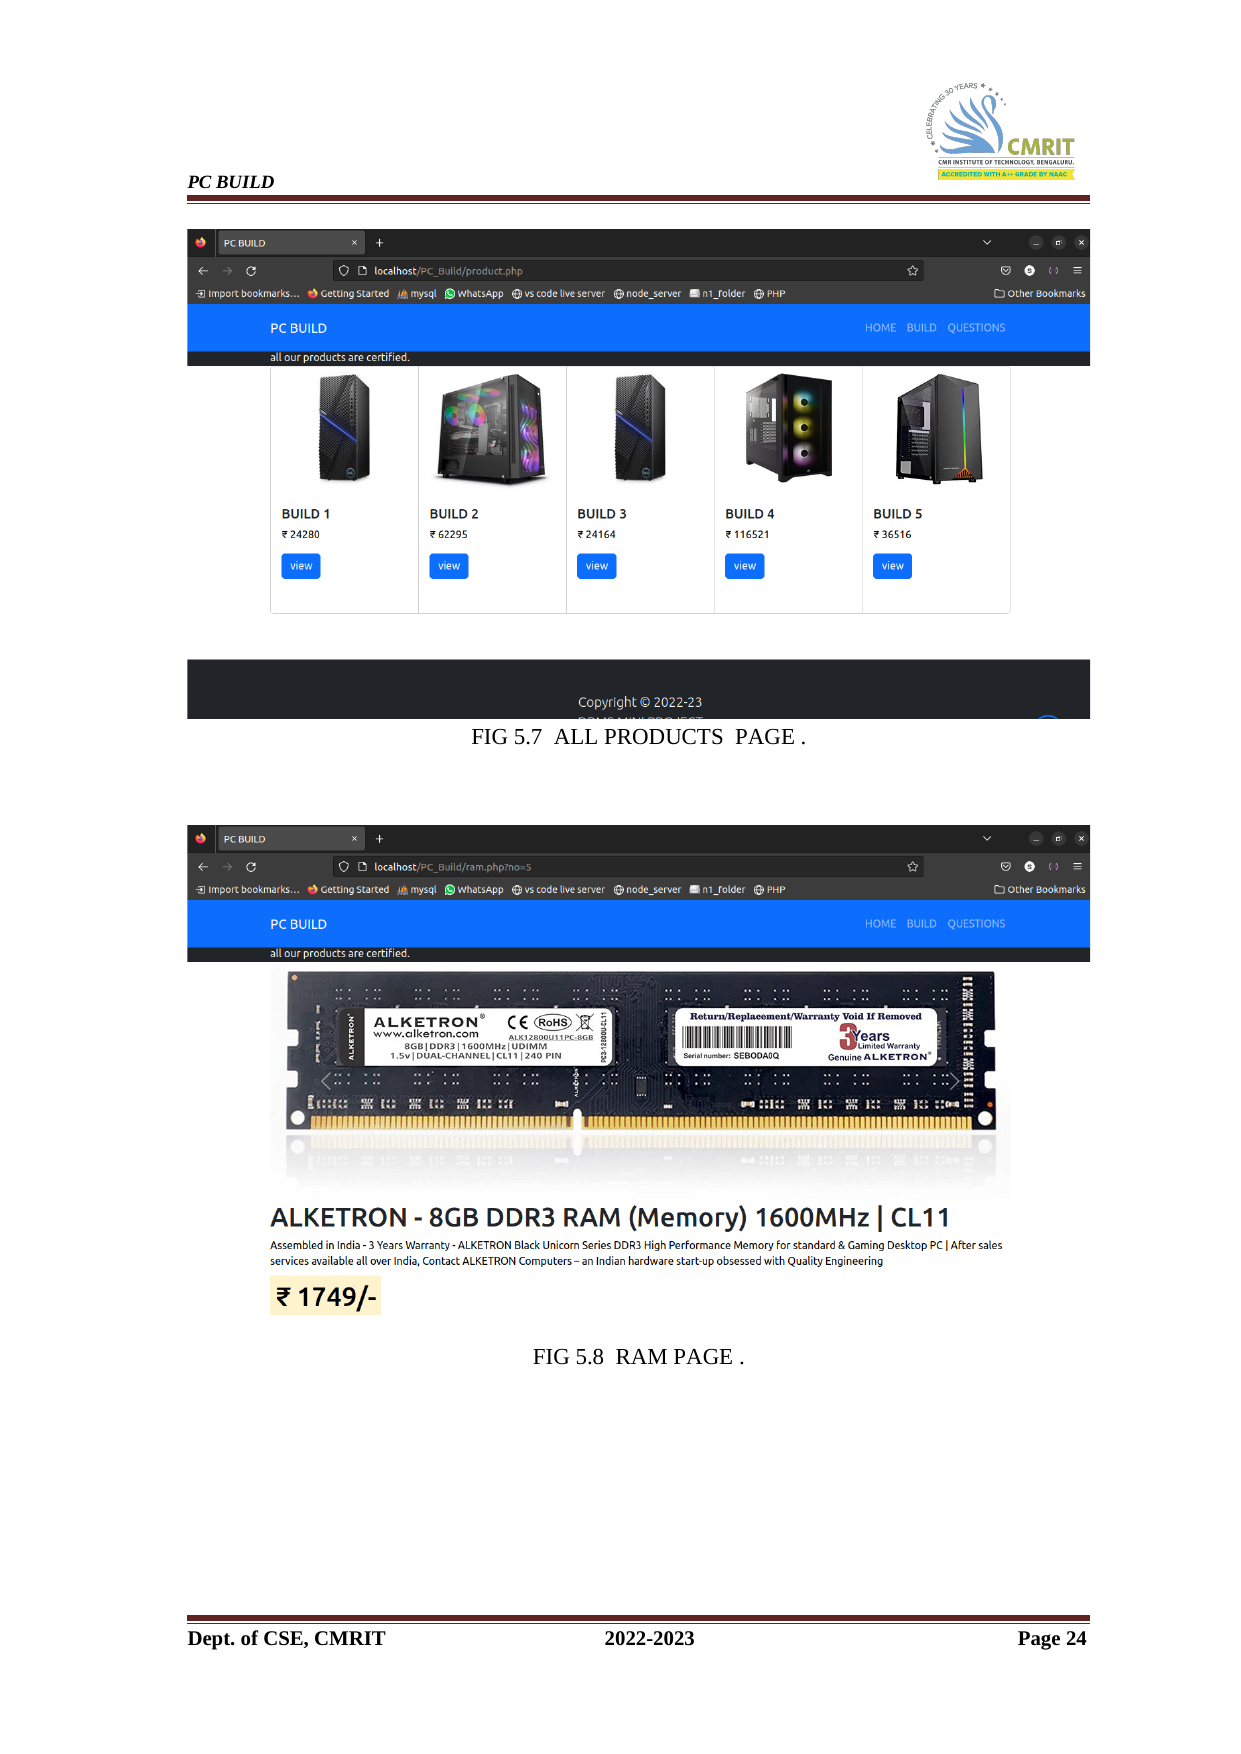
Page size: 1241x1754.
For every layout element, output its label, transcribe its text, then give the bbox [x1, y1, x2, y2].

picture [187, 825, 1091, 1315]
picture [187, 229, 1091, 719]
picture [921, 75, 1082, 189]
text Fig 5.8 Ram Page . [187, 1315, 1090, 1369]
text Fig 5.7 All Products Page . [187, 719, 1090, 749]
